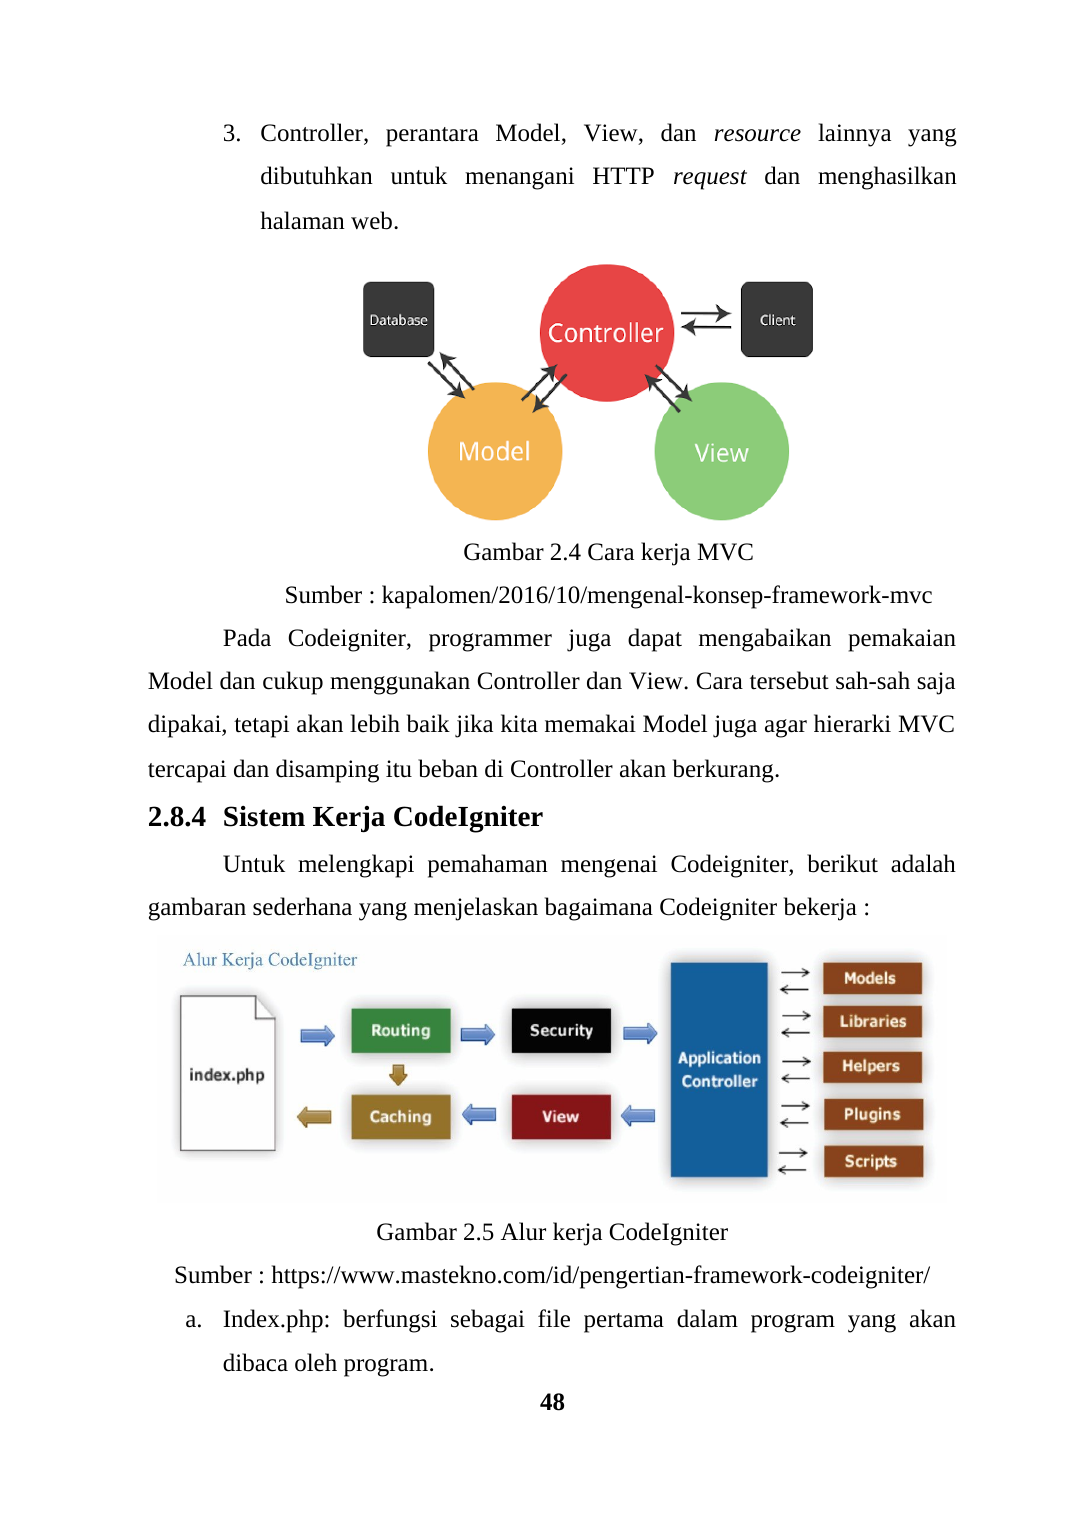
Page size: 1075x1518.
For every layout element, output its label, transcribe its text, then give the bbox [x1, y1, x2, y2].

picture [156, 935, 948, 1203]
list Pada Codeigniter, programmer juga dapat mengabaikan pemakaian Model dan cukup menggunakan Controller dan View. Cara tersebut sah-sah saja dipakai, tetapi akan lebih baik jika kita memakai Model juga agar hierarki MVC tercapai dan disamping itu beban di Controller akan berkurang. [148, 623, 957, 784]
list Index.php: berfungsi sebagai file pertama dalam program yang akan dibaca oleh program. [185, 1304, 957, 1378]
list Sumber : kapalomen/2016/10/mengenal-konsep-framework-mvc [260, 580, 957, 609]
picture [332, 251, 885, 523]
list Controller, perantara Model, View, dan resource lainnya yang dibutuhkan untuk menangani HTTP request dan menghasilkan halaman web. [223, 118, 957, 236]
list Sistem Kerja CodeIgniter [148, 799, 957, 832]
list Gambar 2.4 Cara kerja MVC [260, 537, 957, 566]
list Sumber : https://www.mastekno.com/id/pengertian-framework-codeigniter/ [148, 1261, 957, 1289]
list Untuk melengkapi pemahaman mengenai Codeigniter, berikut adalah gambaran sederhana yang menjelaskan bagaimana Codeigniter bekerja : [148, 849, 957, 921]
